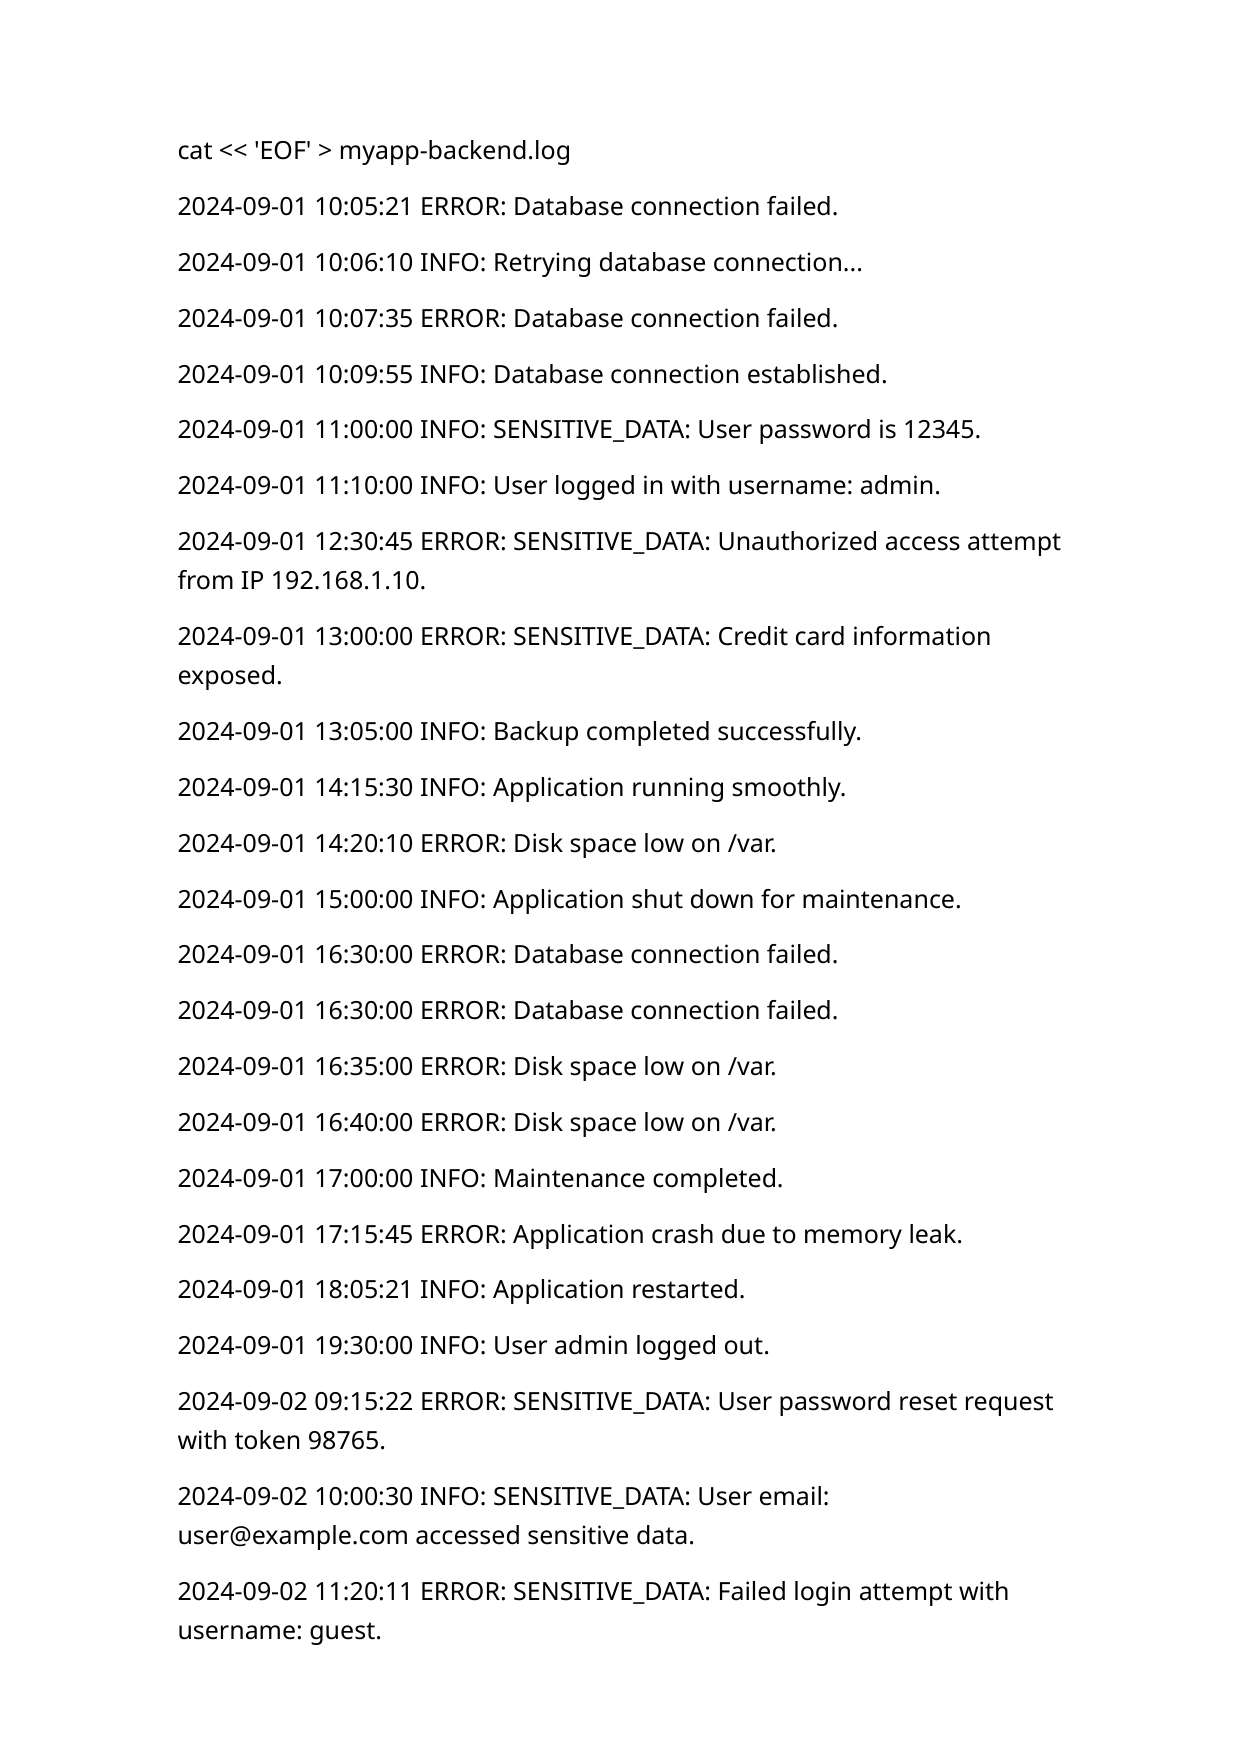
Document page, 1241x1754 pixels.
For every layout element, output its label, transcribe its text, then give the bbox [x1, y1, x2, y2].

text 2024-09-01 11:00:00 INFO: SENSITIVE_DATA: User password is 12345. [177, 412, 1063, 446]
text 2024-09-01 18:05:21 INFO: Application restarted. [177, 1272, 1063, 1306]
text 2024-09-01 14:20:10 ERROR: Disk space low on /var. [177, 825, 1063, 859]
text 2024-09-01 19:30:00 INFO: User admin logged out. [177, 1328, 1063, 1362]
text 2024-09-01 16:40:00 ERROR: Disk space low on /var. [177, 1104, 1063, 1139]
text 2024-09-02 09:15:22 ERROR: SENSITIVE_DATA: User password reset request with token 98765. [177, 1384, 1063, 1457]
text cat << 'EOF' > myapp-backend.log [177, 133, 1063, 167]
text 2024-09-01 10:06:10 INFO: Retrying database connection... [177, 244, 1063, 279]
text 2024-09-01 17:00:00 INFO: Maintenance completed. [177, 1160, 1063, 1194]
text 2024-09-01 16:30:00 ERROR: Database connection failed. [177, 993, 1063, 1027]
text 2024-09-01 10:09:55 INFO: Database connection established. [177, 356, 1063, 390]
text 2024-09-01 16:35:00 ERROR: Disk space low on /var. [177, 1049, 1063, 1083]
text 2024-09-01 10:05:21 ERROR: Database connection failed. [177, 189, 1063, 223]
text 2024-09-01 17:15:45 ERROR: Application crash due to memory leak. [177, 1216, 1063, 1250]
text 2024-09-02 11:20:11 ERROR: SENSITIVE_DATA: Failed login attempt with username: guest. [177, 1574, 1063, 1647]
text 2024-09-01 13:05:00 INFO: Backup completed successfully. [177, 714, 1063, 748]
text 2024-09-01 14:15:30 INFO: Application running smoothly. [177, 769, 1063, 804]
text 2024-09-01 16:30:00 ERROR: Database connection failed. [177, 937, 1063, 971]
text 2024-09-01 10:07:35 ERROR: Database connection failed. [177, 300, 1063, 334]
text 2024-09-01 15:00:00 INFO: Application shut down for maintenance. [177, 881, 1063, 915]
text 2024-09-02 10:00:30 INFO: SENSITIVE_DATA: User email: user@example.com accessed sensitive data. [177, 1479, 1063, 1552]
text 2024-09-01 11:10:00 INFO: User logged in with username: admin. [177, 468, 1063, 502]
text 2024-09-01 12:30:45 ERROR: SENSITIVE_DATA: Unauthorized access attempt from IP 192.168.1.10. [177, 524, 1063, 597]
text 2024-09-01 13:00:00 ERROR: SENSITIVE_DATA: Credit card information exposed. [177, 619, 1063, 692]
